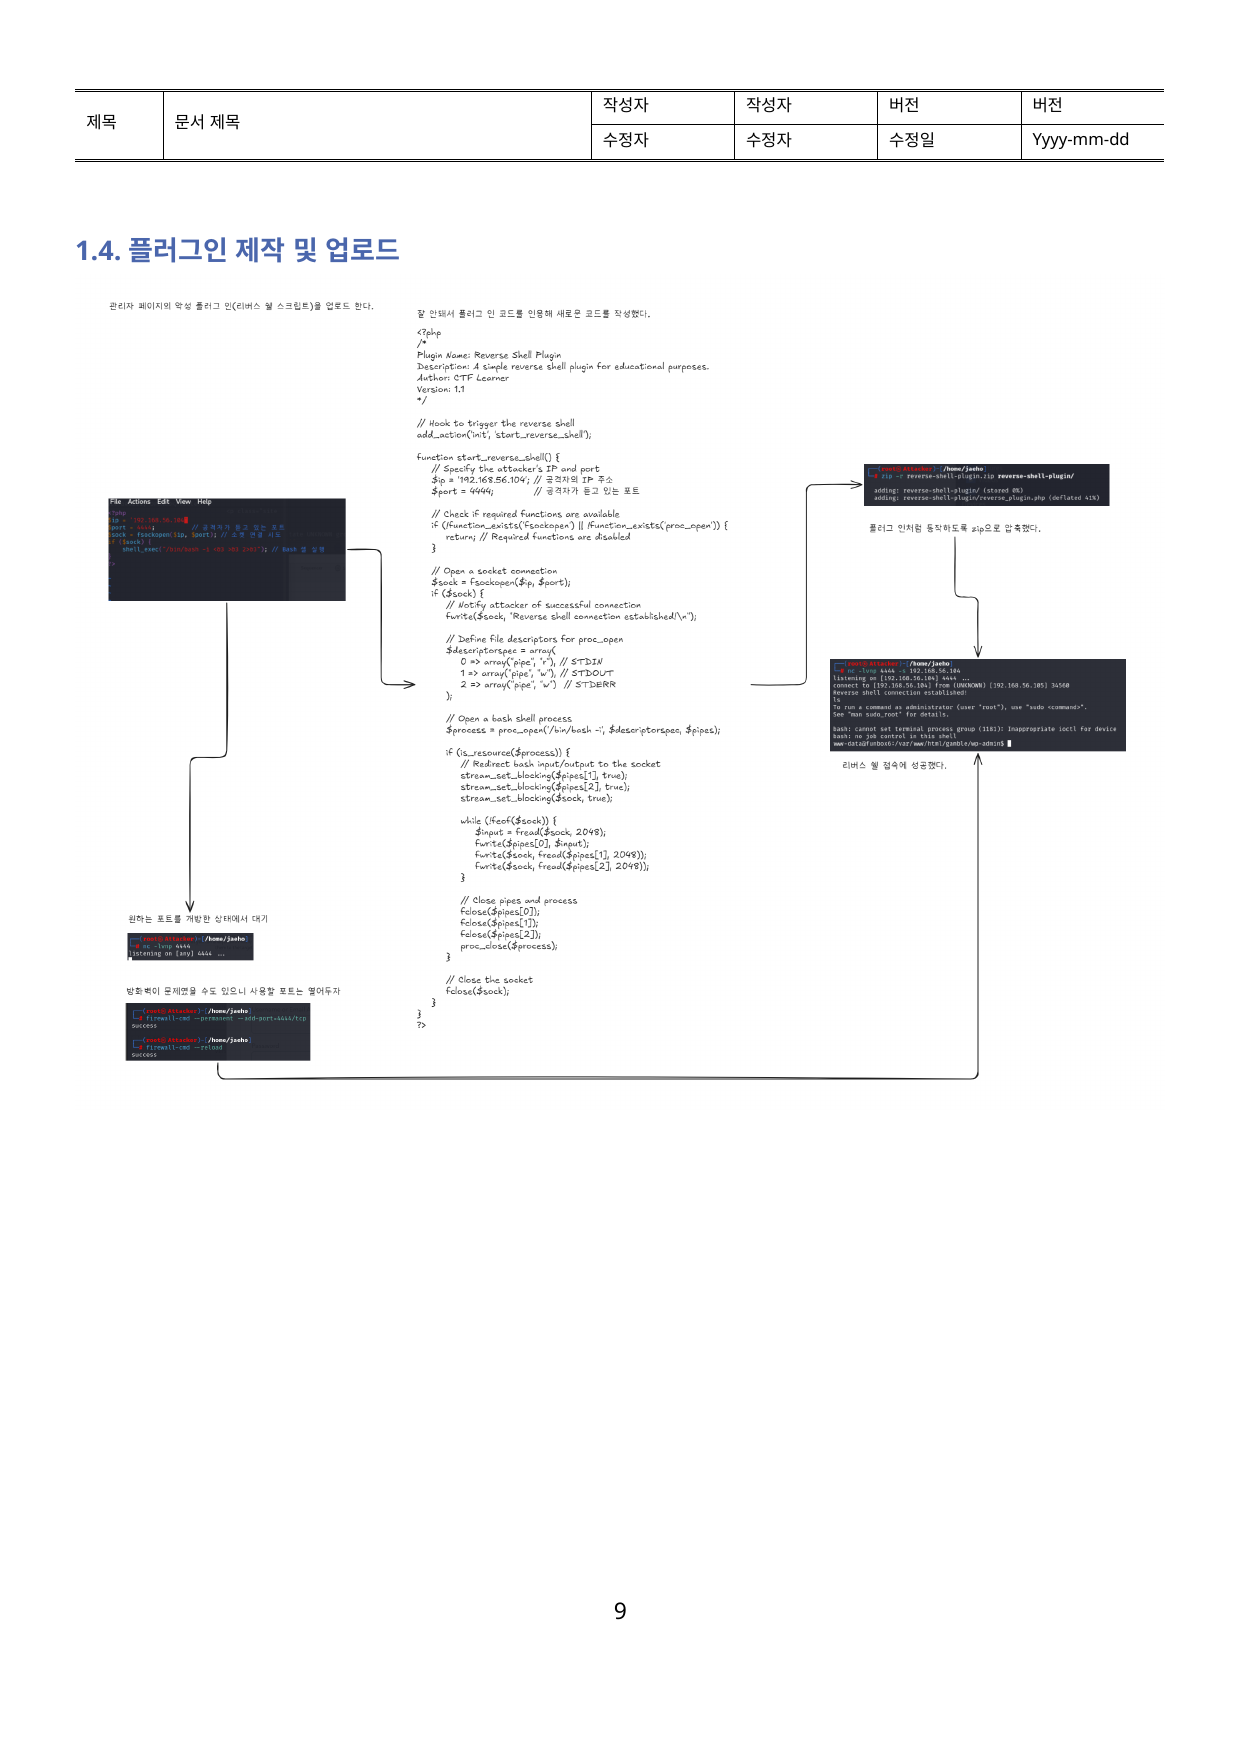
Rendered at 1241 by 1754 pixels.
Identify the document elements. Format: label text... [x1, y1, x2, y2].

picture [75, 274, 1166, 1110]
subtitle 1.4. 플러그인 제작 및 업로드 [75, 229, 1165, 268]
